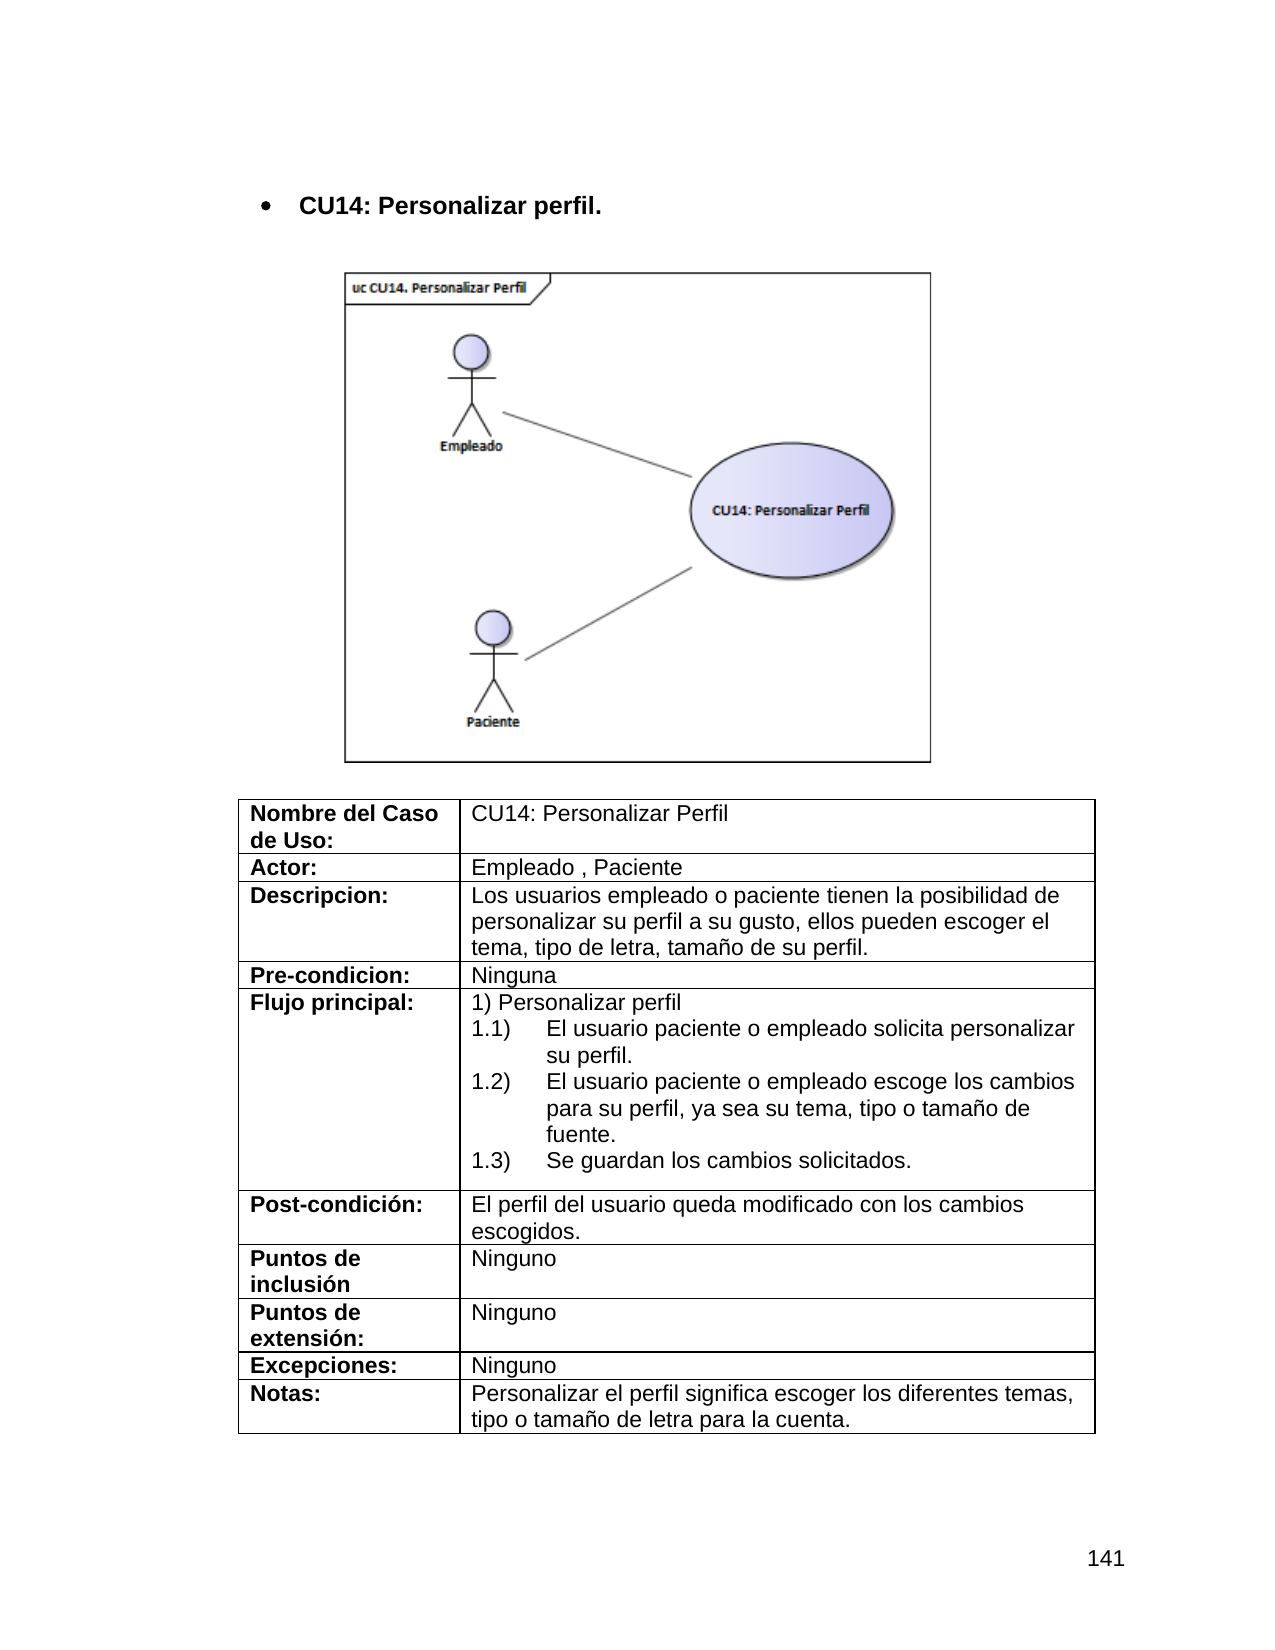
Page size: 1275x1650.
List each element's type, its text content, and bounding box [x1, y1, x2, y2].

table_cell Los usuarios empleado o paciente tienen la posibilidad de personalizar su perfil a su gusto, ellos pueden escoger el tema, tipo de letra, tamaño de su perfil. [461, 882, 1094, 961]
table_cell Puntos de extensión: [239, 1299, 459, 1351]
table_cell Personalizar el perfil significa escoger los diferentes temas, tipo o tamaño de letra para la cuenta. [461, 1380, 1094, 1433]
table_cell Descripcion: [239, 882, 459, 961]
table_cell Post-condición: [239, 1191, 459, 1244]
table_cell Flujo principal: [239, 989, 459, 1190]
table_cell Empleado , Paciente [461, 854, 1094, 881]
table_cell Ninguno [461, 1245, 1094, 1298]
table_cell Ninguno [461, 1299, 1094, 1351]
table_header CU14: Personalizar Perfil [461, 800, 1094, 853]
list CU14: Personalizar perfil. [261, 191, 1125, 220]
table_cell Puntos de inclusión [239, 1245, 459, 1298]
table_cell Pre-condicion: [239, 962, 459, 988]
table_cell Excepciones: [239, 1353, 459, 1379]
table_cell 1) Personalizar perfil El usuario paciente o empleado solicita personalizar su perfil. El usuario paciente o empleado escoge los cambios para su perfil, ya sea su tema, tipo o tamaño de fuente. Se guardan los cambios solicitados. [461, 989, 1094, 1190]
table_cell Actor: [239, 854, 459, 881]
table_cell El perfil del usuario queda modificado con los cambios escogidos. [461, 1191, 1094, 1244]
table_cell Notas: [239, 1380, 459, 1433]
table_cell Ninguna [461, 962, 1094, 988]
table_cell Ninguno [461, 1353, 1094, 1379]
table_header Nombre del Caso de Uso: [239, 800, 459, 853]
